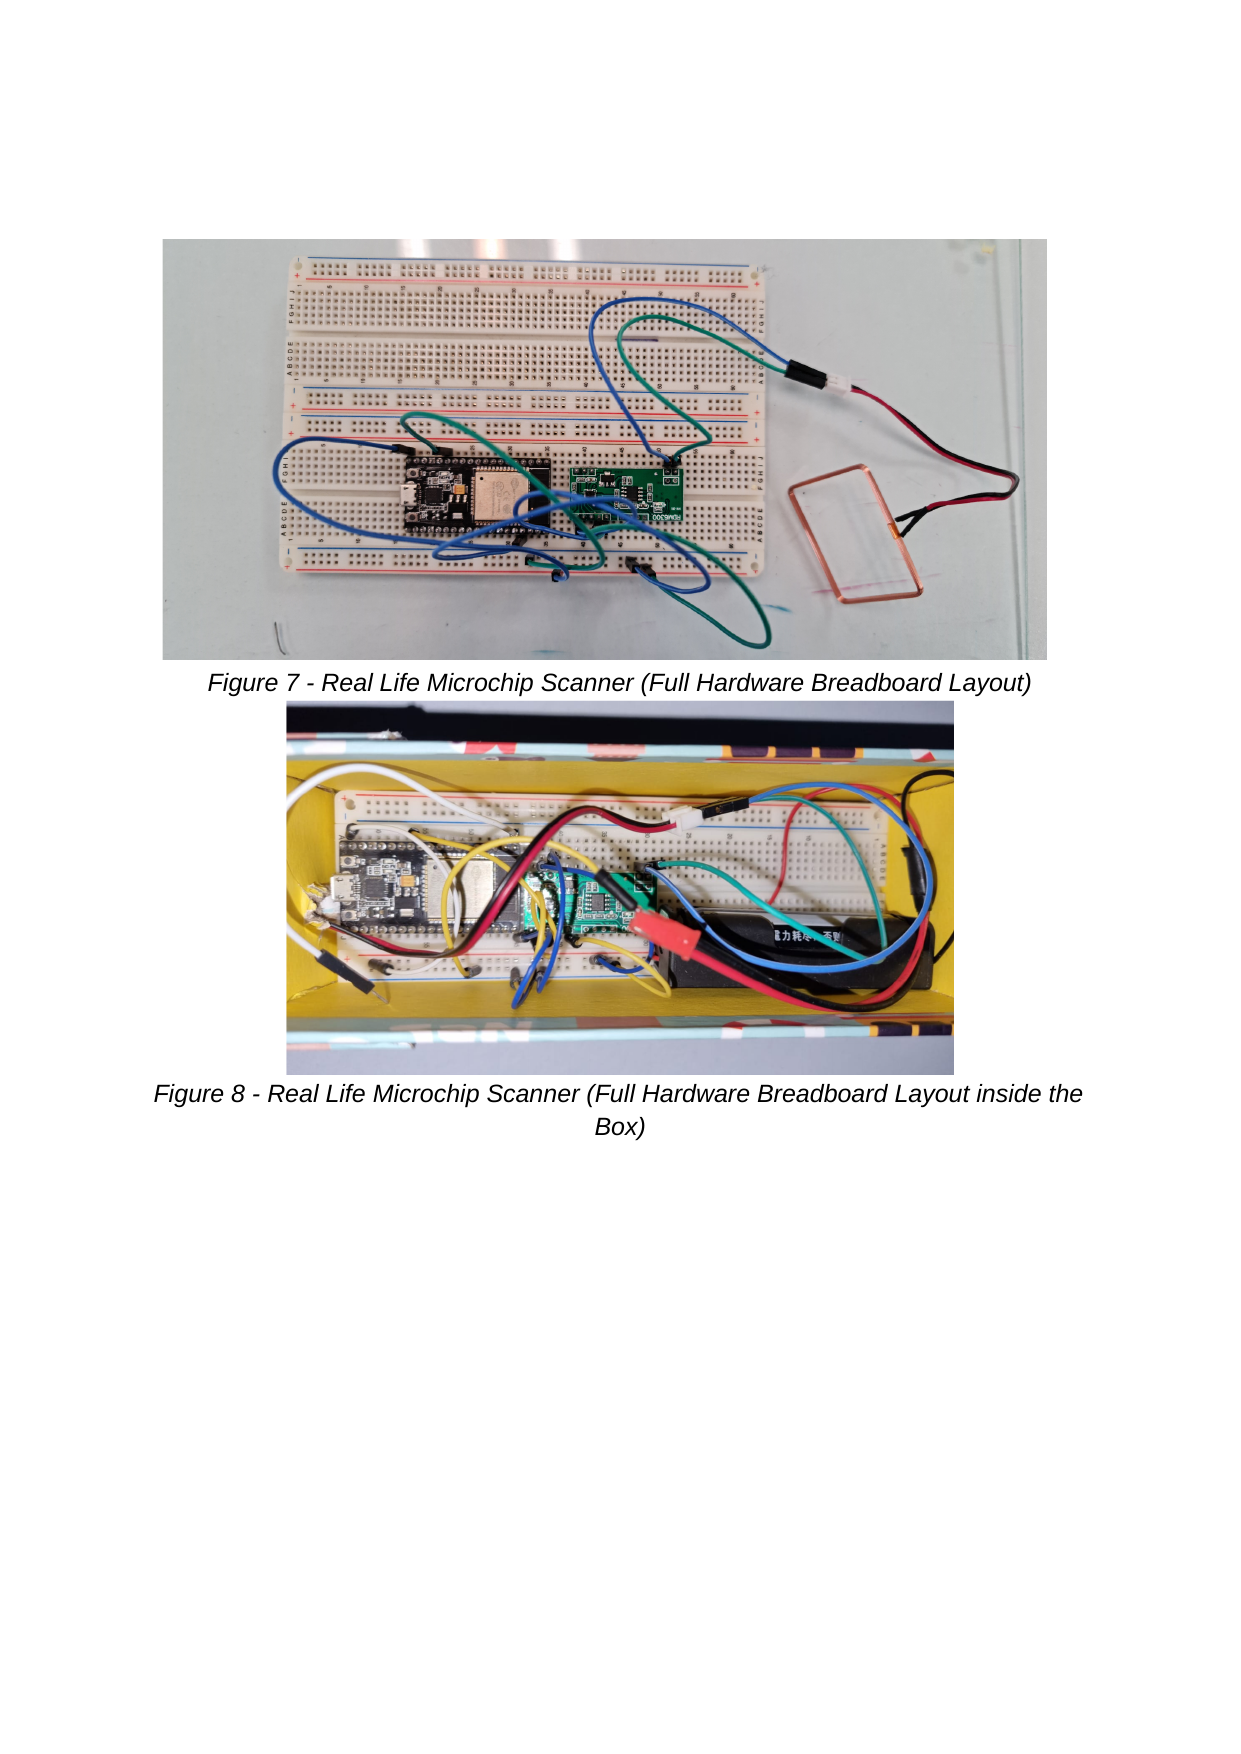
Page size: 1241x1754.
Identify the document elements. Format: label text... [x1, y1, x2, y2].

picture [162, 239, 1047, 660]
text Figure 7 - Real Life Microchip Scanner (Full Hardware Breadboard Layout) [150, 667, 1090, 696]
picture [288, 701, 953, 1075]
text Figure 8 - Real Life Microchip Scanner (Full Hardware Breadboard Layout inside the Box) [150, 1079, 1090, 1141]
